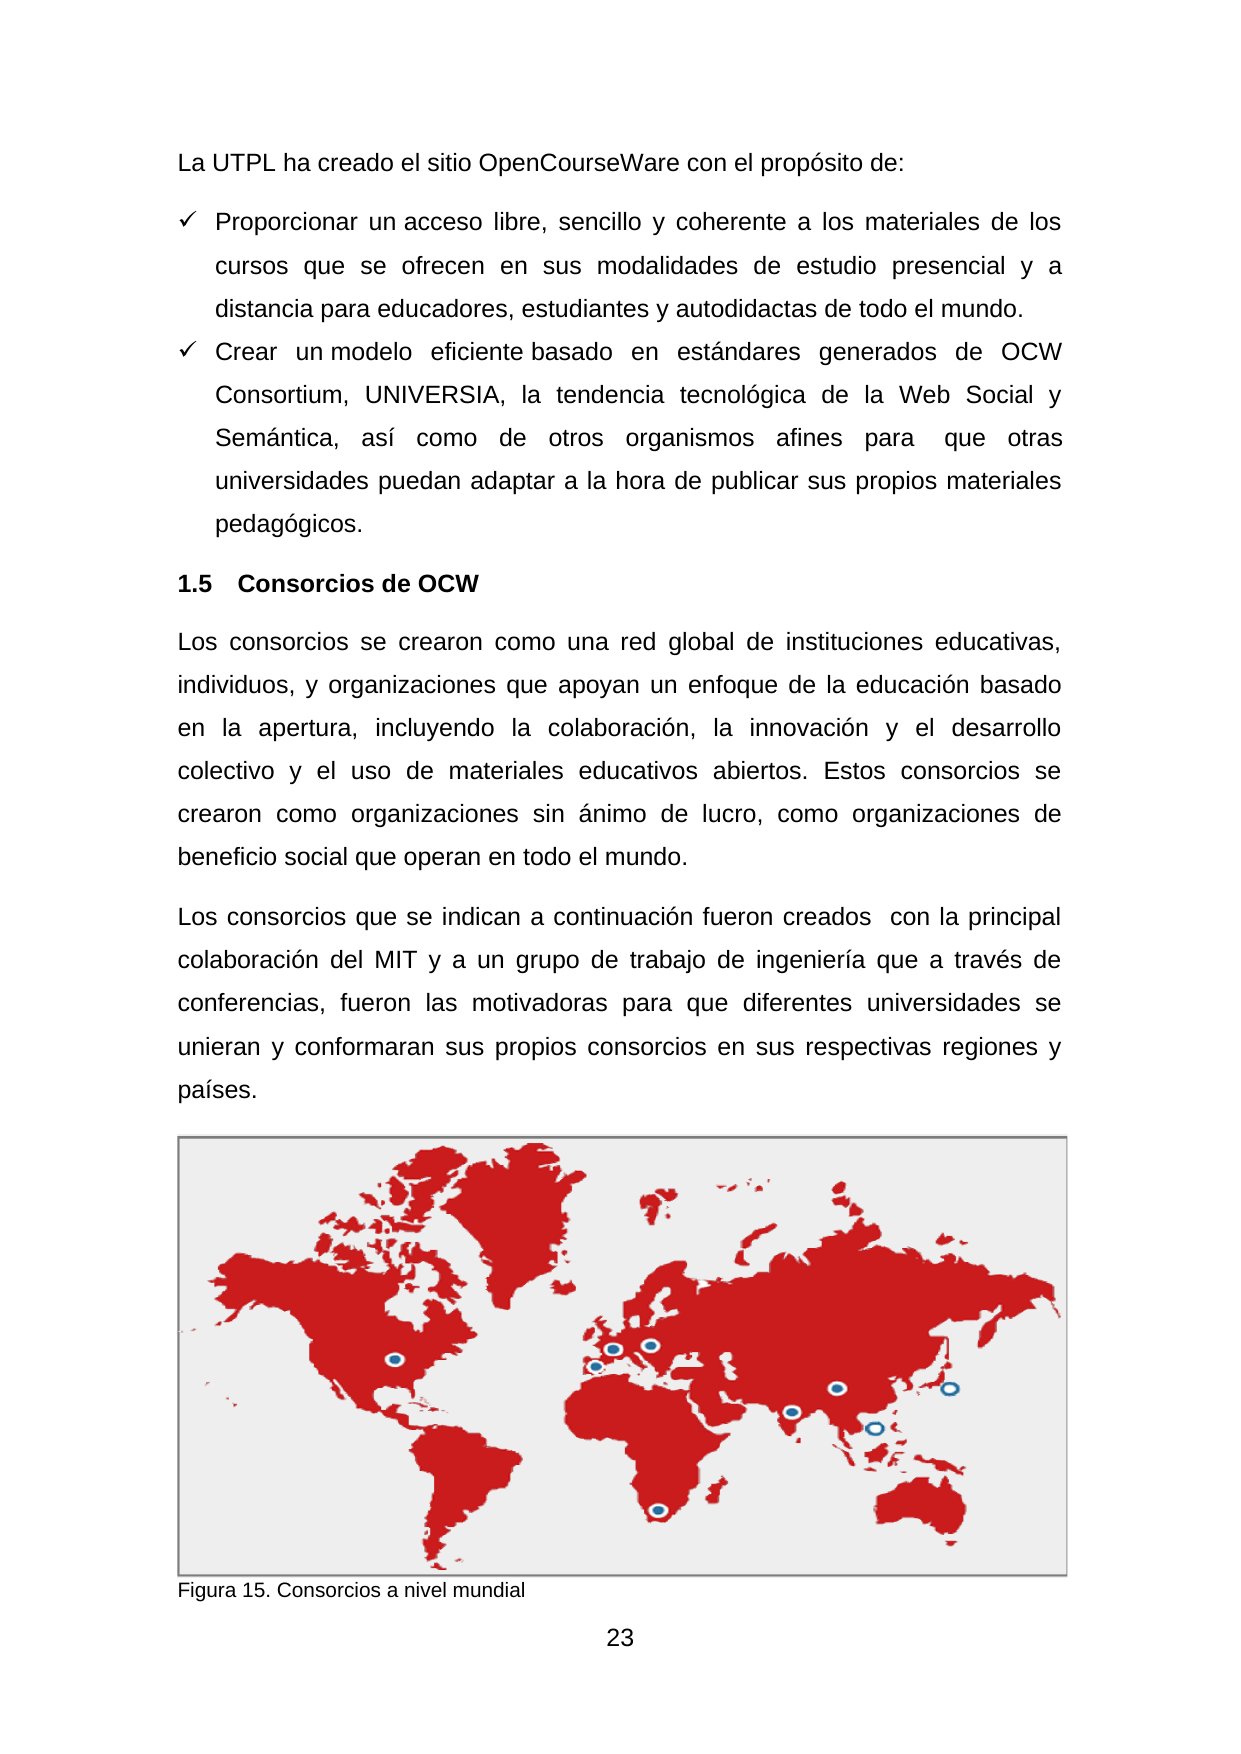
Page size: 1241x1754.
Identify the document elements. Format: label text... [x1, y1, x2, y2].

subtitle Consorcios de OCW [177, 569, 1063, 598]
text Los consorcios se crearon como una red global de instituciones educativas, individuos, y organizaciones que apoyan un enfoque de la educación basado en la apertura, incluyendo la colaboración, la innovación y el desarrollo colectivo y el uso de materiales educativos abiertos. Estos consorcios se crearon como organizaciones sin ánimo de lucro, como organizaciones de beneficio social que operan en todo el mundo. [177, 627, 1063, 871]
text Los consorcios que se indican a continuación fueron creados con la principal colaboración del MIT y a un grupo de trabajo de ingeniería que a través de conferencias, fueron las motivadoras para que diferentes universidades se unieran y conformaran sus propios consorcios en sus respectivas regiones y países. [177, 902, 1063, 1103]
text La UTPL ha creado el sitio OpenCourseWare con el propósito de: [177, 148, 1063, 176]
text Figura 15. Consorcios a nivel mundial [177, 1578, 1063, 1602]
list Proporcionar un acceso libre, sencillo y coherente a los materiales de los cursos que se ofrecen en sus modalidades de estudio presencial y a distancia para educadores, estudiantes y autodidactas de todo el mundo. [177, 207, 1063, 322]
picture [177, 1134, 1068, 1578]
list Crear un modelo eficiente basado en estándares generados de OCW Consortium, UNIVERSIA, la tendencia tecnológica de la Web Social y Semántica, así como de otros organismos afines para que otras universidades puedan adaptar a la hora de publicar sus propios materiales pedagógicos. [177, 337, 1063, 538]
